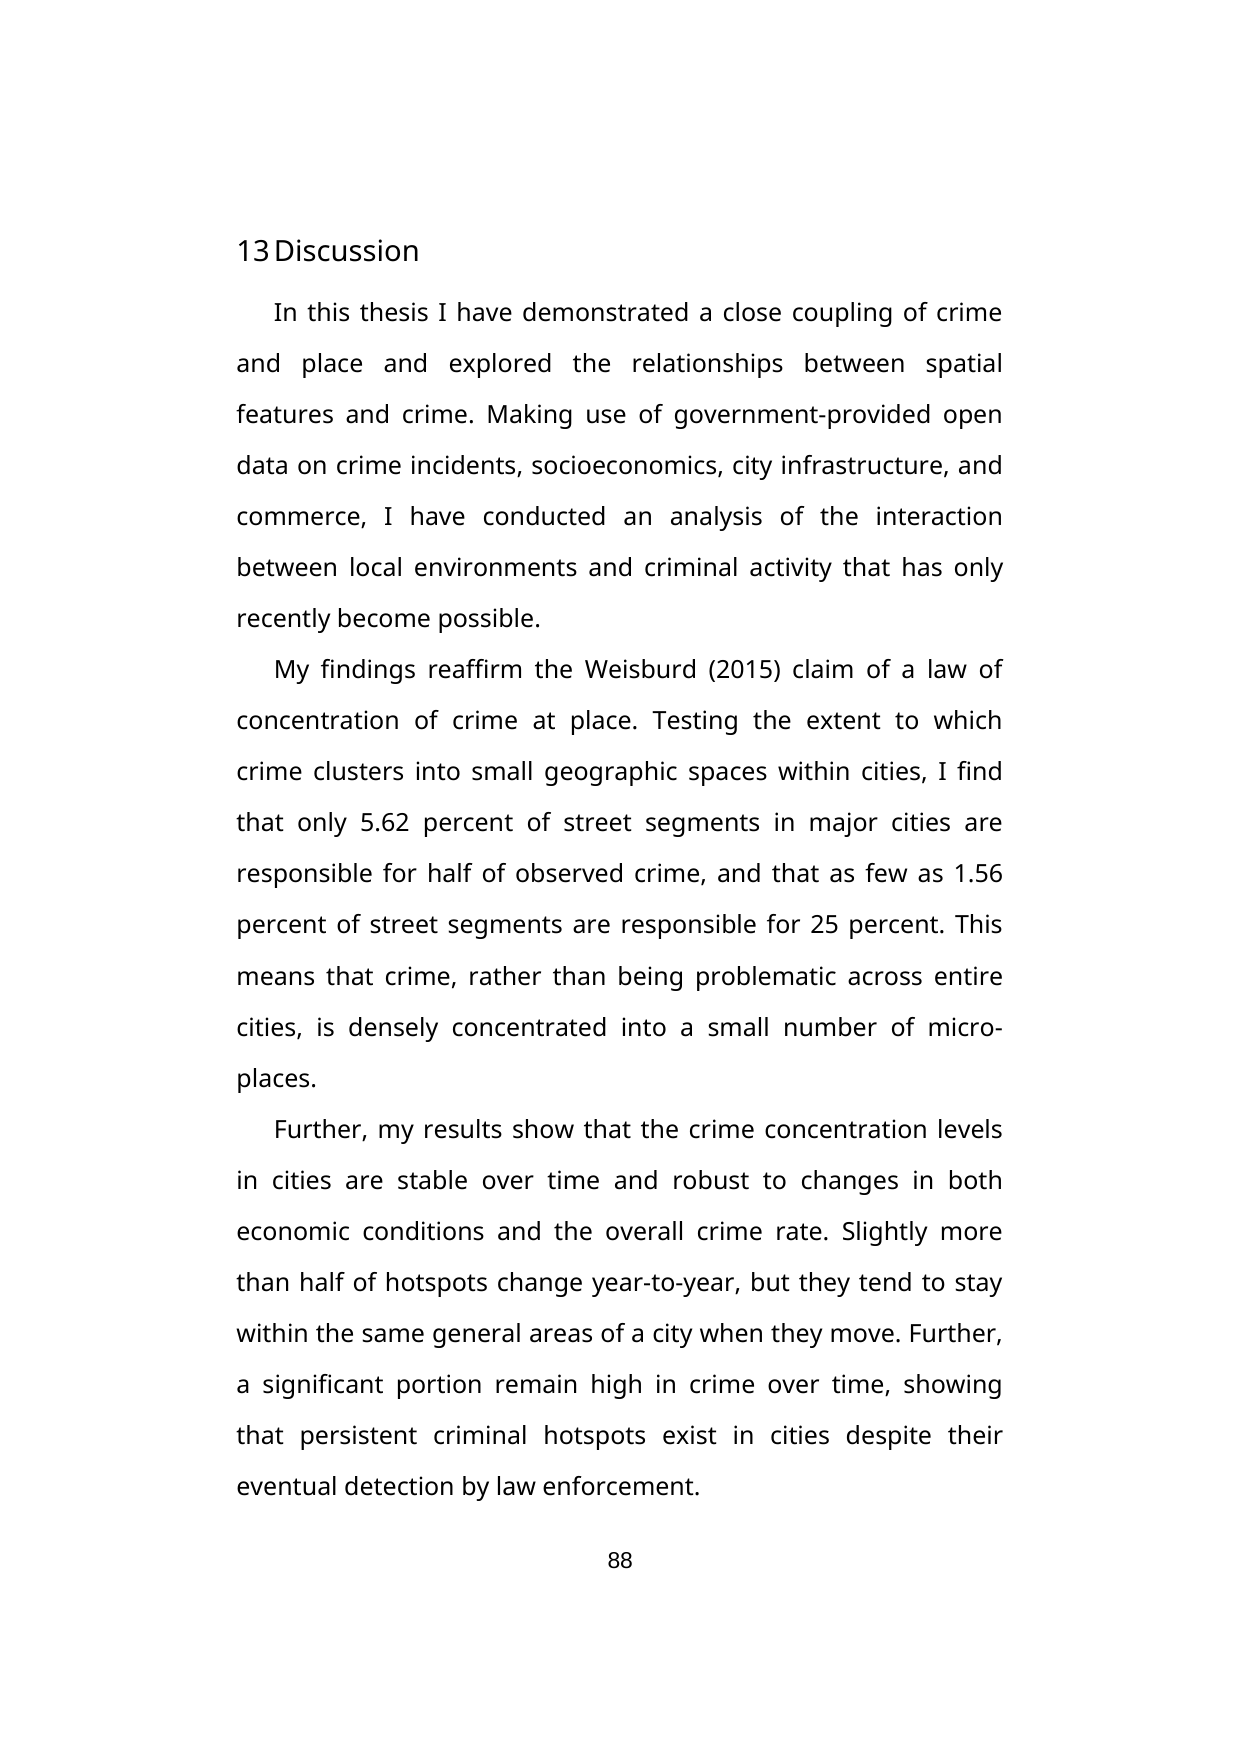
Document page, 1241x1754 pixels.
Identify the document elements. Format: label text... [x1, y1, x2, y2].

text My findings reaffirm the Weisburd (2015) claim of a law of concentration of crime at place. Testing the extent to which crime clusters into small geographic spaces within cities, I find that only 5.62 percent of street segments in major cities are responsible for half of observed crime, and that as few as 1.56 percent of street segments are responsible for 25 percent. This means that crime, rather than being problematic across entire cities, is densely concentrated into a small number of micro-places. [236, 652, 1004, 1094]
text In this thesis I have demonstrated a close coupling of crime and place and explored the relationships between spatial features and crime. Making use of government-provided open data on crime incidents, socioeconomics, city infrastructure, and commerce, I have conducted an analysis of the interaction between local environments and criminal activity that has only recently become possible. [236, 295, 1004, 635]
subtitle Discussion [236, 230, 1004, 270]
text Further, my results show that the crime concentration levels in cities are stable over time and robust to changes in both economic conditions and the overall crime rate. Slightly more than half of hotspots change year-to-year, but they tend to stay within the same general areas of a city when they move. Further, a significant portion remain high in crime over time, showing that persistent criminal hotspots exist in cities despite their eventual detection by law enforcement. [236, 1111, 1004, 1503]
